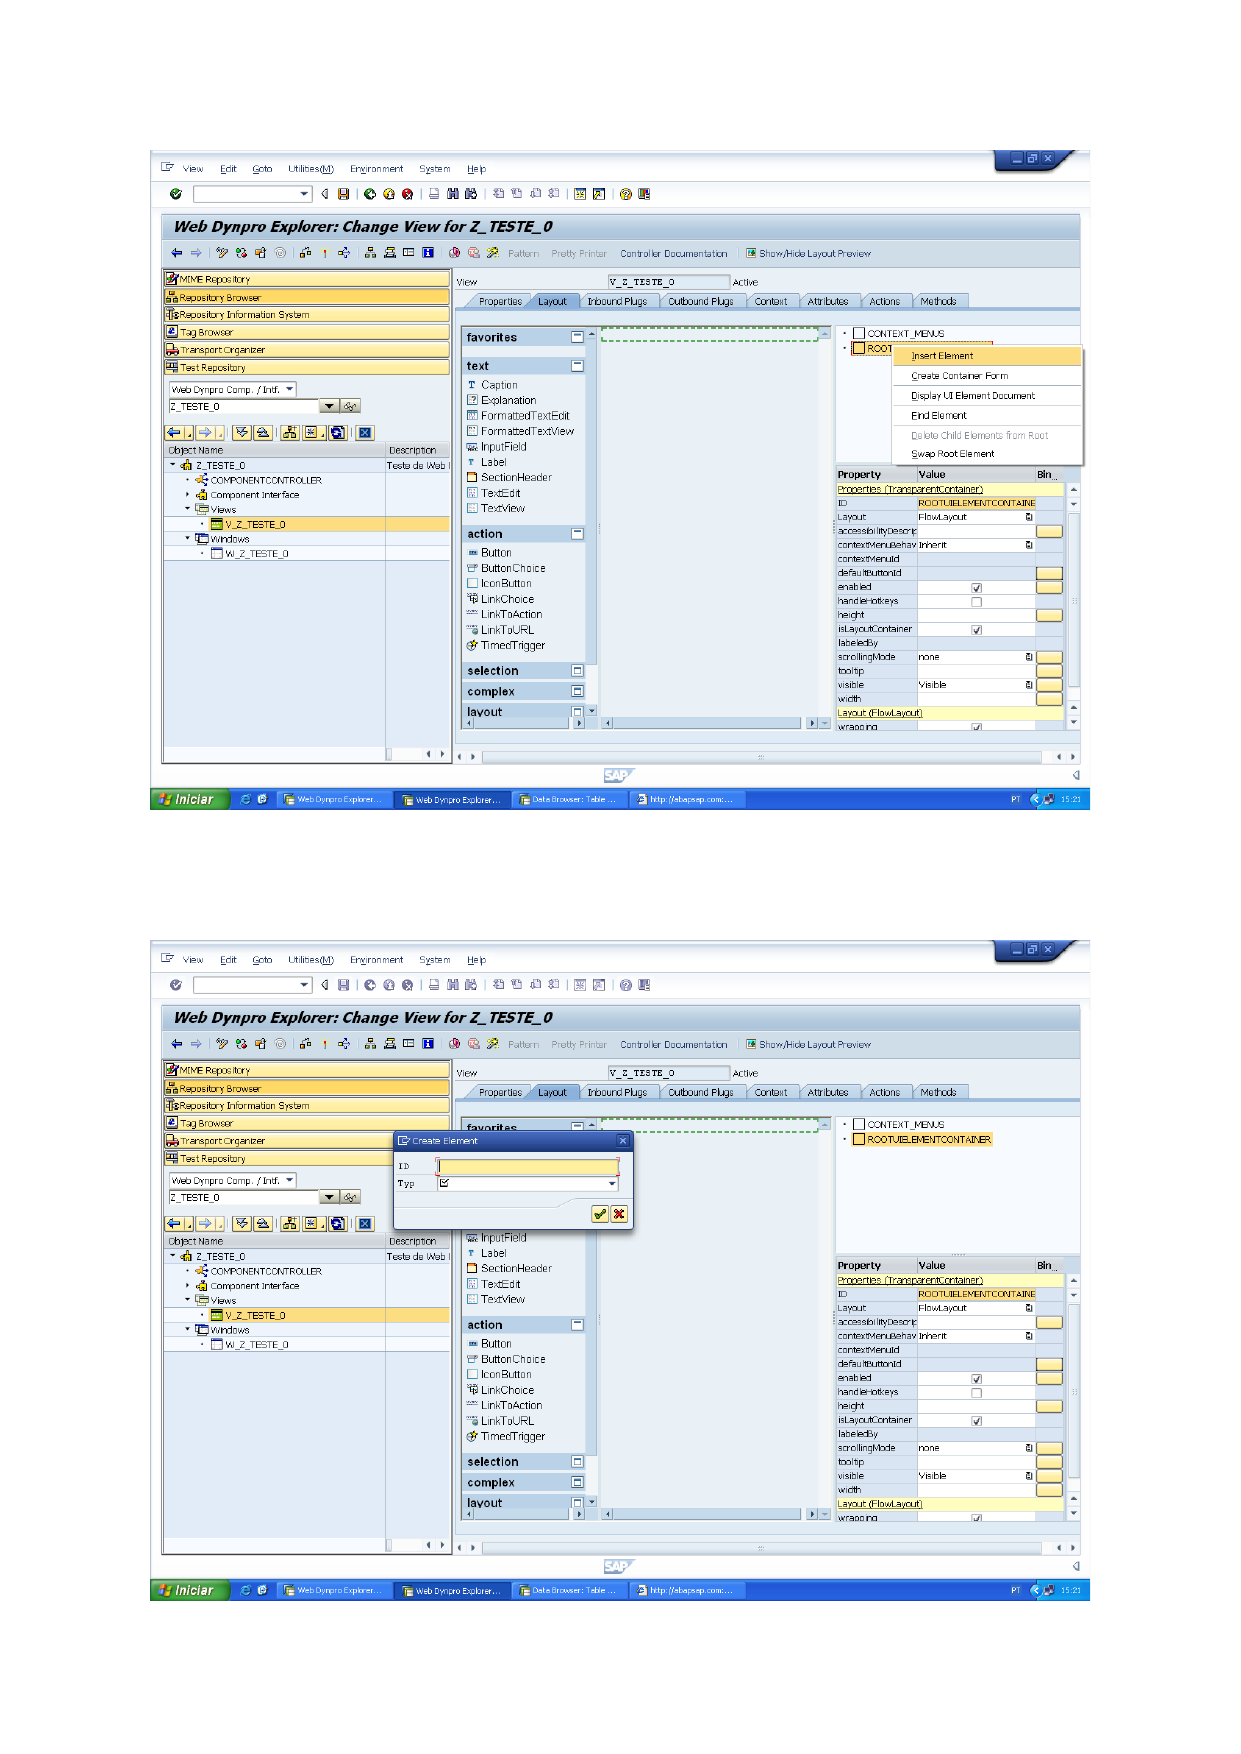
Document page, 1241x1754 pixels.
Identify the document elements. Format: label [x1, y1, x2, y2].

picture [150, 150, 1091, 810]
picture [150, 940, 1091, 1601]
